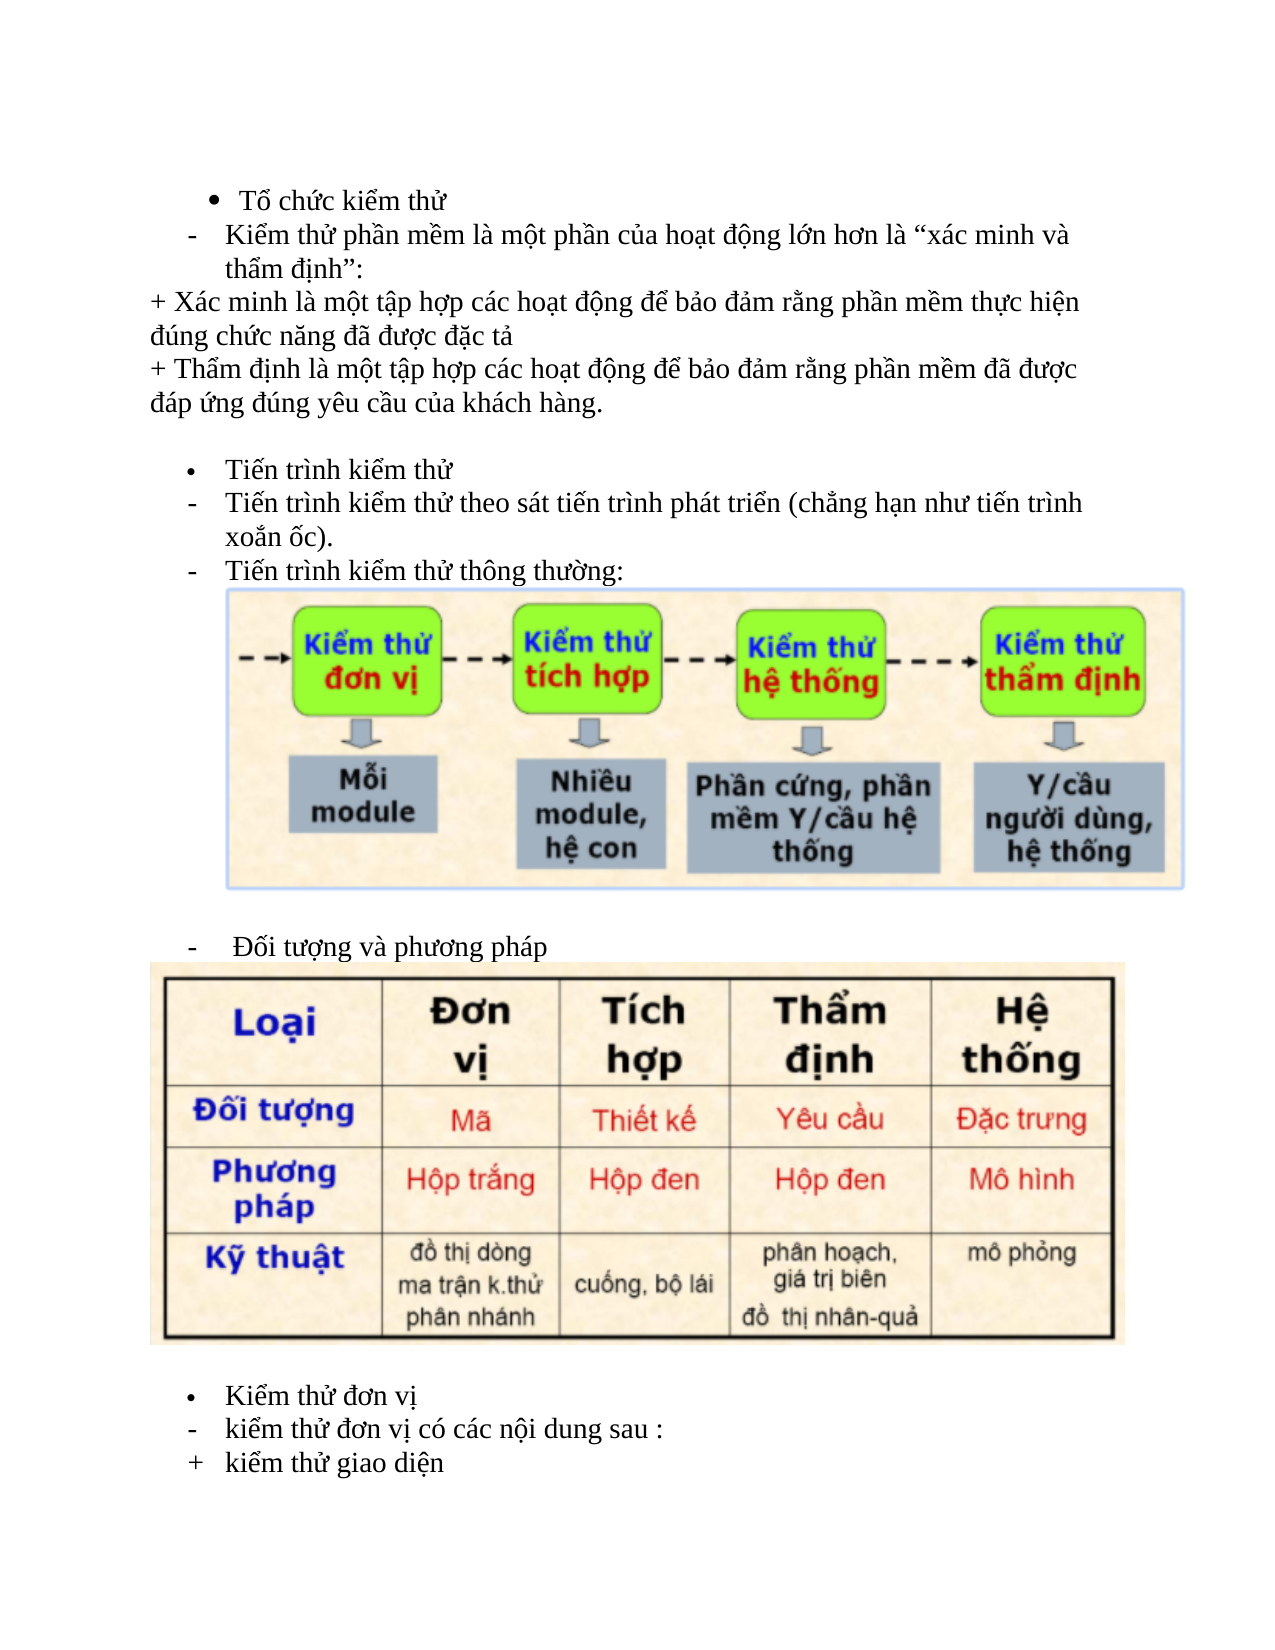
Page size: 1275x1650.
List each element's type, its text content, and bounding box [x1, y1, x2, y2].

list Tiến trình kiểm thử thông thường: [187, 553, 1125, 586]
picture [150, 962, 1125, 1345]
picture [225, 586, 1187, 896]
list Kiểm thử đơn vị [187, 1378, 1125, 1411]
list kiểm thử giao diện [187, 1445, 1125, 1478]
list Tiến trình kiểm thử [187, 452, 1125, 486]
list Kiểm thử phần mềm là một phần của hoạt động lớn hơn là “xác minh và thẩm định”: [187, 217, 1125, 284]
text + Xác minh là một tập hợp các hoạt động để bảo đảm rằng phần mềm thực hiện đúng chức năng đã được đặc tả [150, 284, 1125, 351]
list Đối tượng và phương pháp [187, 929, 1125, 962]
text + Thẩm định là một tập hợp các hoạt động để bảo đảm rằng phần mềm đã được đáp ứng đúng yêu cầu của khách hàng. [150, 351, 1125, 418]
list Tổ chức kiểm thử [209, 183, 1125, 217]
list Tiến trình kiểm thử theo sát tiến trình phát triển (chẳng hạn như tiến trình xoắn ốc). [187, 486, 1125, 553]
list kiểm thử đơn vị có các nội dung sau : [187, 1411, 1125, 1445]
